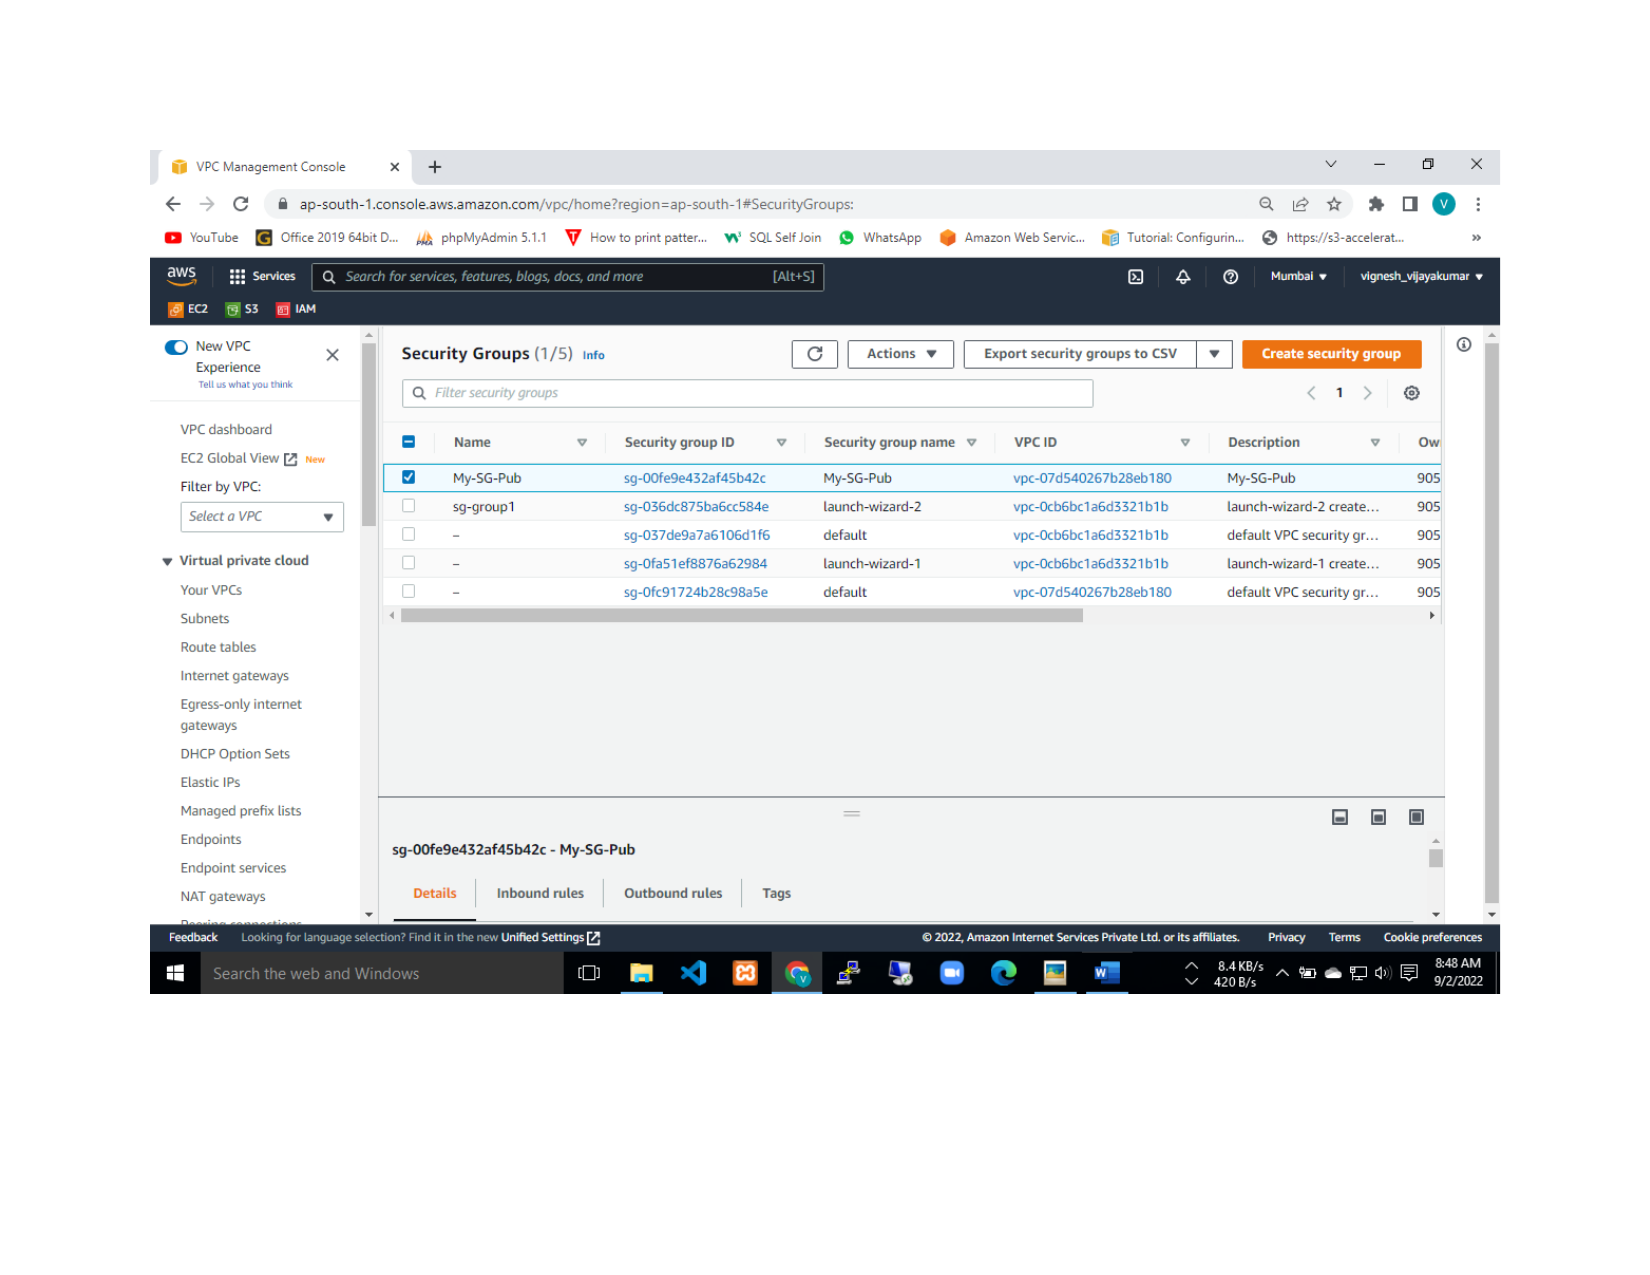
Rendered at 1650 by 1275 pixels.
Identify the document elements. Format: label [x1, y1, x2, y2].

picture [150, 150, 1500, 994]
